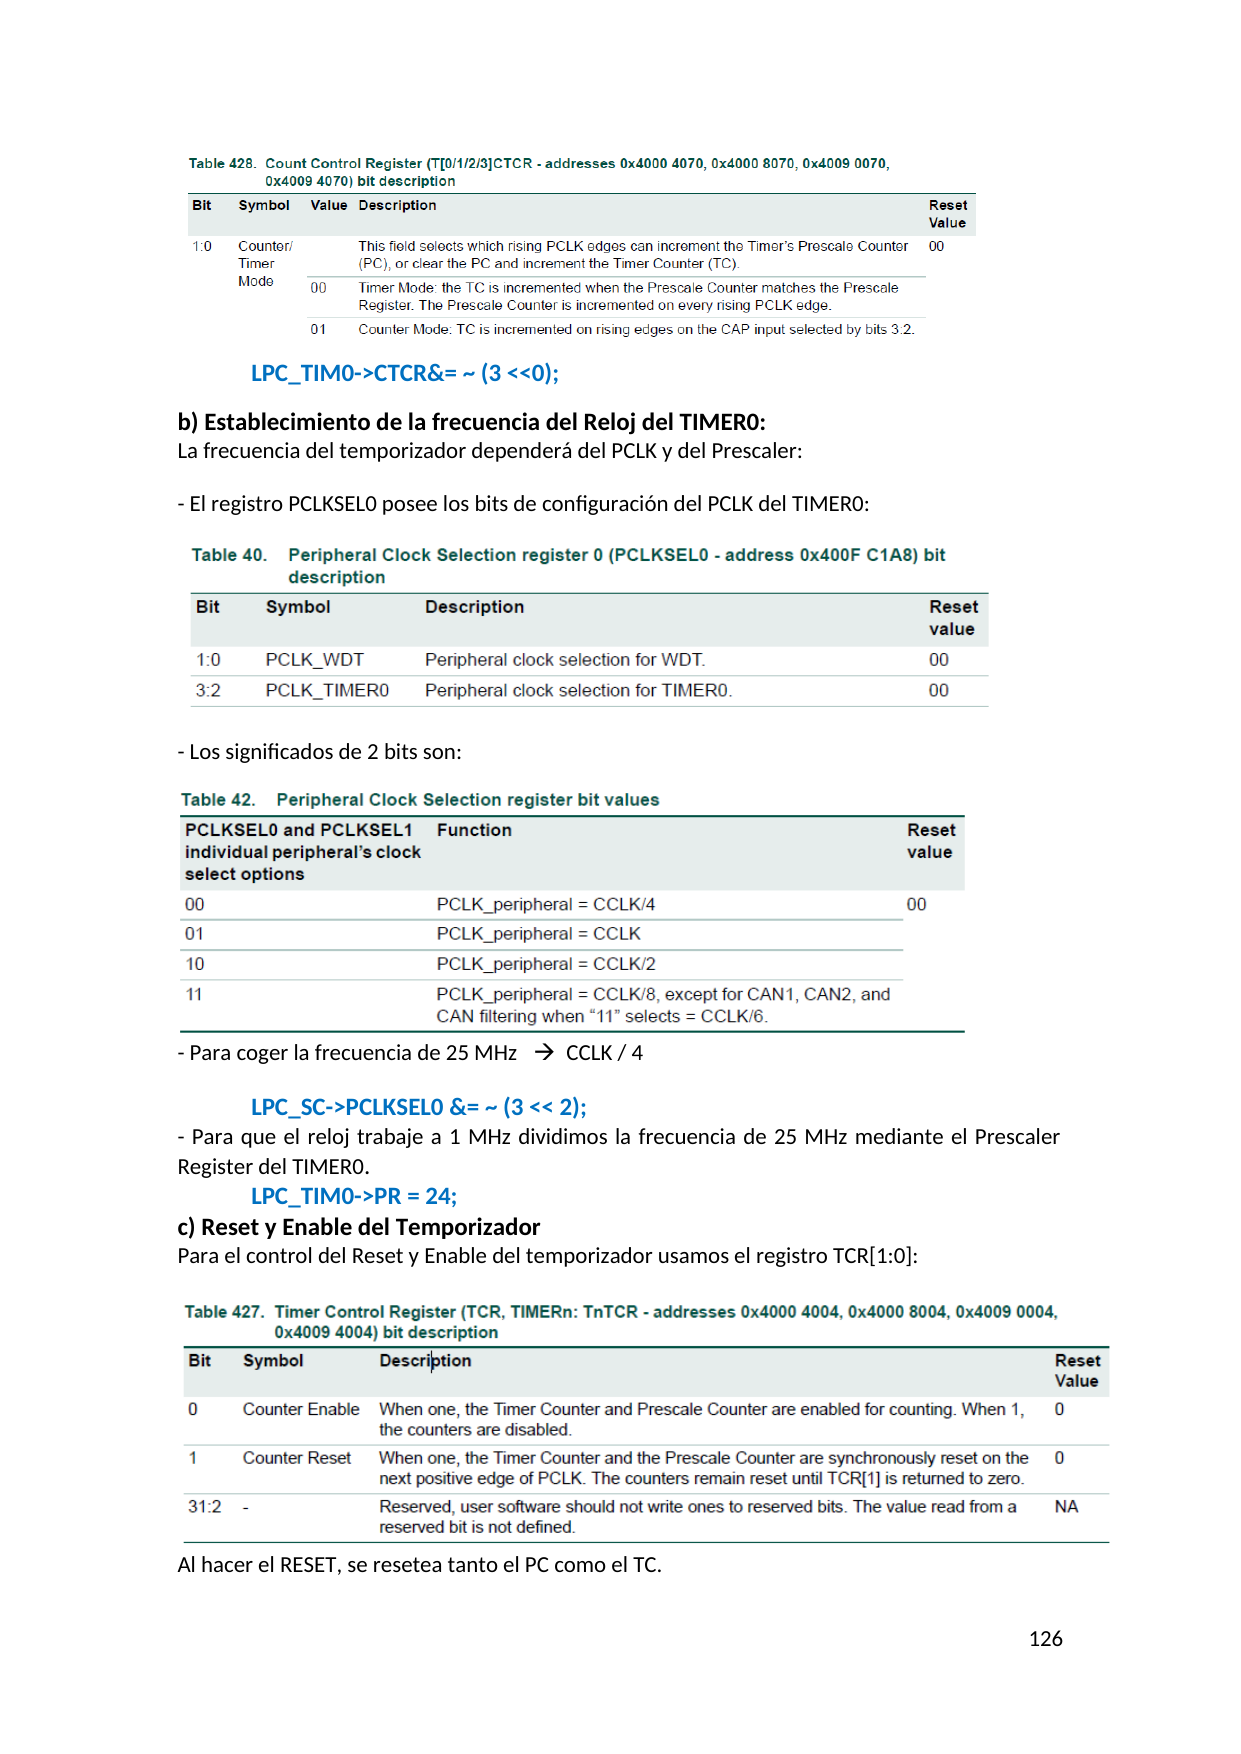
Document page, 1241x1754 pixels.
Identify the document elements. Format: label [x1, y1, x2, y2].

picture [177, 790, 970, 1039]
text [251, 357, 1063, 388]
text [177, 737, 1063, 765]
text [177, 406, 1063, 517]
picture [177, 542, 995, 707]
picture [177, 147, 985, 338]
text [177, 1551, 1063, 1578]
picture [177, 1294, 1123, 1551]
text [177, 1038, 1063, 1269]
